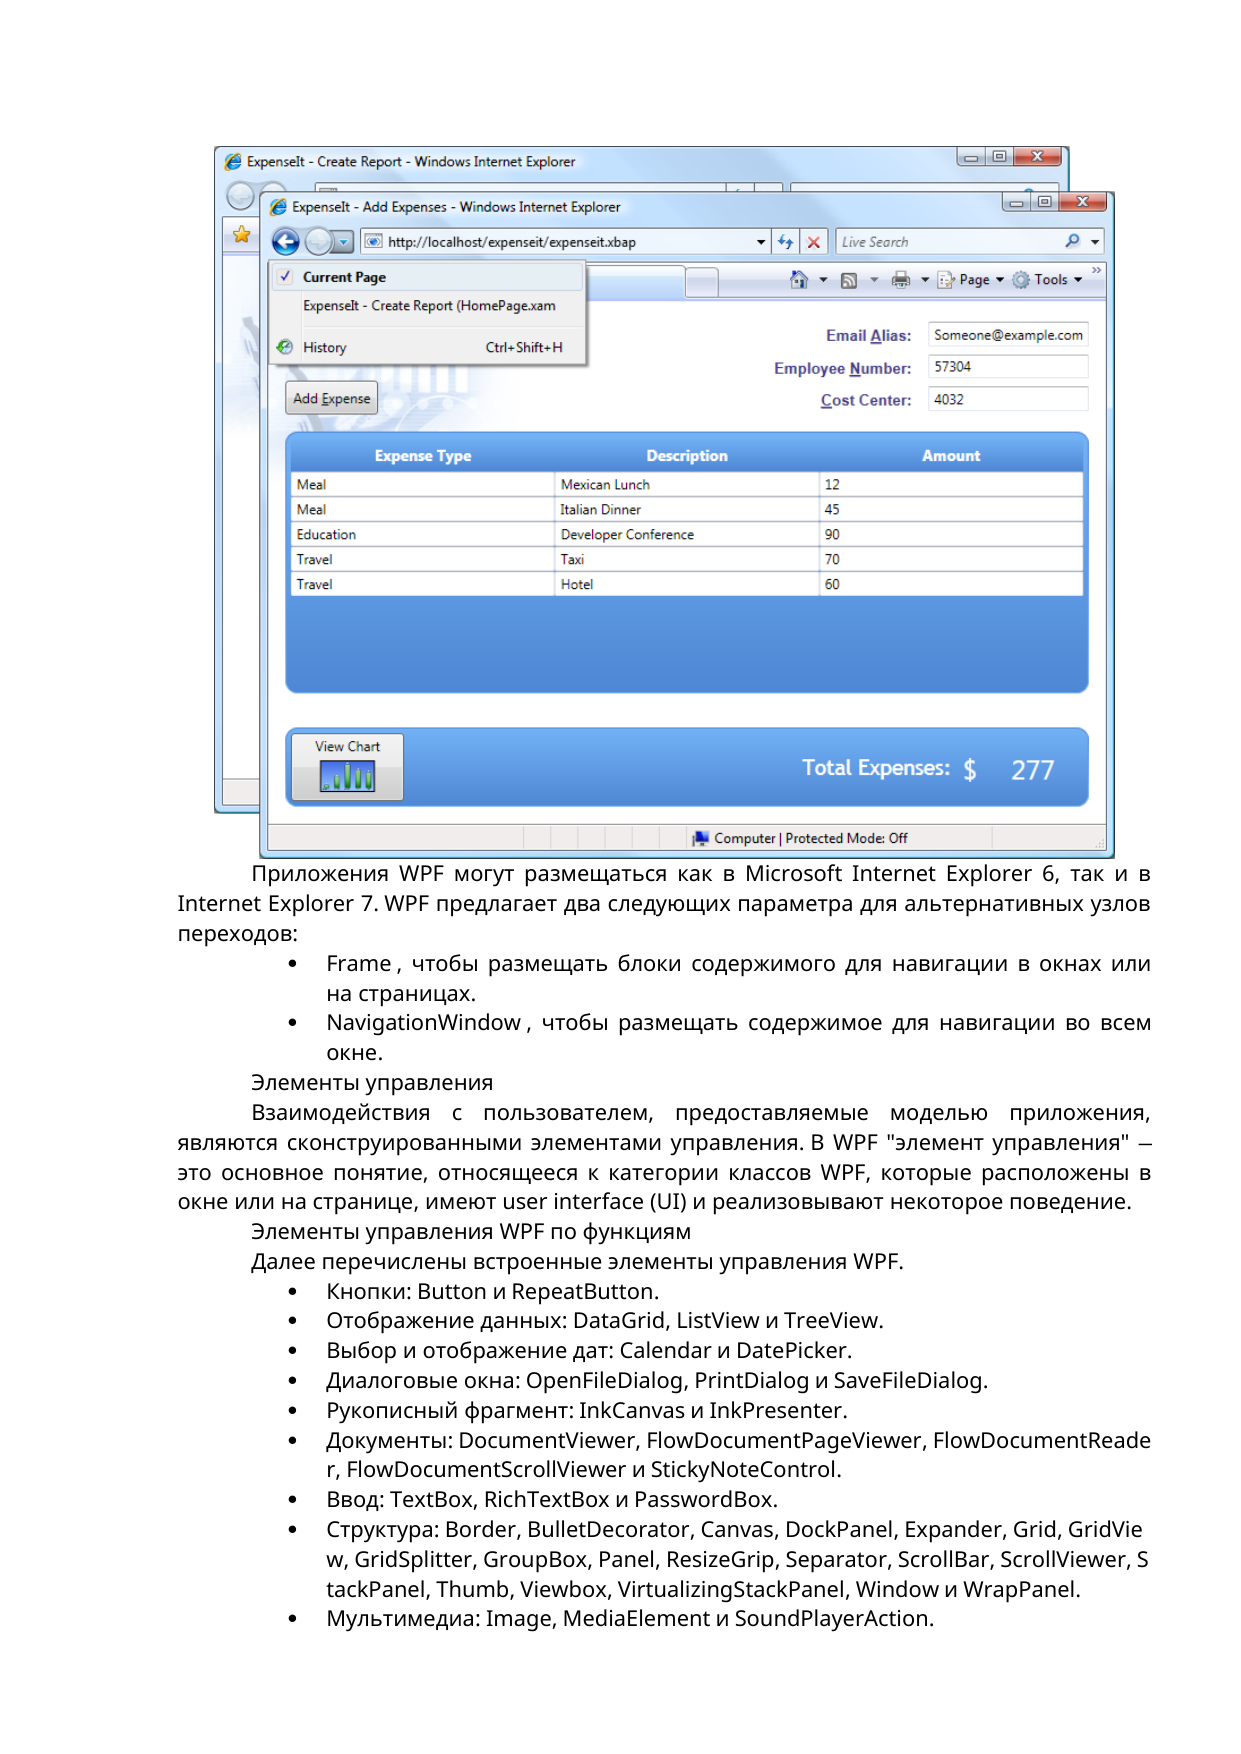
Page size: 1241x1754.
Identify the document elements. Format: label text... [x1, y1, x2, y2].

list Документы: DocumentViewer, FlowDocumentPageViewer, FlowDocumentReader, FlowDocumentScrollViewer и StickyNoteControl. [288, 1425, 1152, 1484]
text Взаимодействия с пользователем, предоставляемые моделью приложения, являются сконструированными элементами управления. В WPF "элемент управления" ― это основное понятие, относящееся к категории классов WPF, которые расположены в окне или на странице, имеют user interface (UI) и реализовывают некоторое поведение. [177, 1097, 1152, 1216]
text Элементы управления [177, 1067, 1152, 1097]
list Ввод: TextBox, RichTextBox и PasswordBox. [288, 1484, 1152, 1514]
list Структура: Border, BulletDecorator, Canvas, DockPanel, Expander, Grid, GridView, GridSplitter, GroupBox, Panel, ResizeGrip, Separator, ScrollBar, ScrollViewer, StackPanel, Thumb, Viewbox, VirtualizingStackPanel, Window и WrapPanel. [288, 1514, 1152, 1603]
text Элементы управления WPF по функциям [177, 1216, 1152, 1246]
list Кнопки: Button и RepeatButton. [288, 1276, 1152, 1306]
list Мультимедиа: Image, MediaElement и SoundPlayerAction. [288, 1603, 1152, 1633]
text Далее перечислены встроенные элементы управления WPF. [177, 1246, 1152, 1276]
list NavigationWindow , чтобы размещать содержимое для навигации во всем окне. [288, 1007, 1152, 1067]
list Рукописный фрагмент: InkCanvas и InkPresenter. [288, 1395, 1152, 1425]
list Диалоговые окна: OpenFileDialog, PrintDialog и SaveFileDialog. [288, 1365, 1152, 1395]
picture [214, 146, 1115, 859]
list Выбор и отображение дат: Calendar и DatePicker. [288, 1335, 1152, 1365]
list Frame , чтобы размещать блоки содержимого для навигации в окнах или на страницах. [288, 948, 1152, 1007]
list Отображение данных: DataGrid, ListView и TreeView. [288, 1306, 1152, 1335]
text Приложения WPF могут размещаться как в Microsoft Internet Explorer 6, так и в Internet Explorer 7. WPF предлагает два следующих параметра для альтернативных узлов переходов: [177, 858, 1152, 948]
